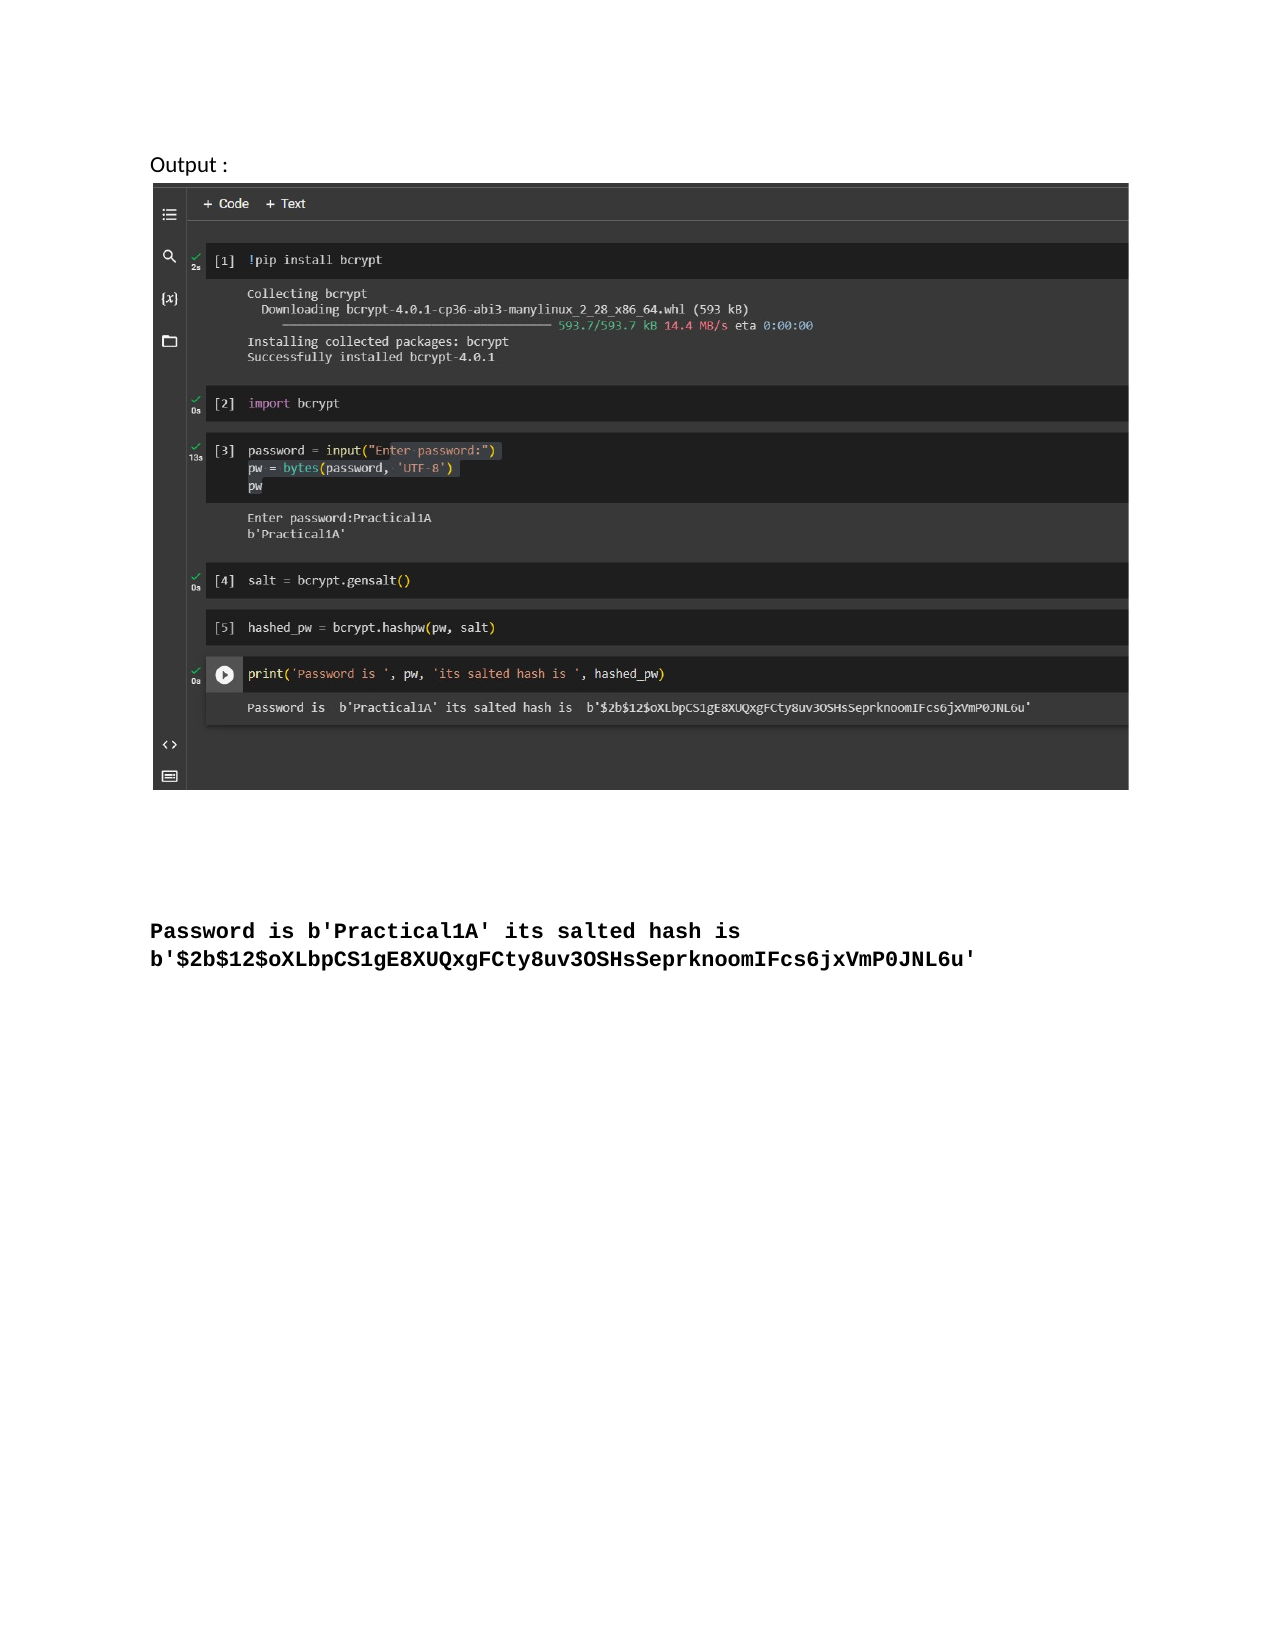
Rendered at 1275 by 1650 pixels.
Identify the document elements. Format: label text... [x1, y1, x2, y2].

text Output : [150, 150, 1139, 178]
text b'$2b$12$oXLbpCS1gE8XUQxgFCty8uv3OSHsSeprknoomIFcs6jxVmP0JNL6u' [150, 949, 1139, 973]
picture [153, 183, 1129, 790]
subtitle Password is b'Practical1A' its salted hash is [150, 920, 1139, 945]
